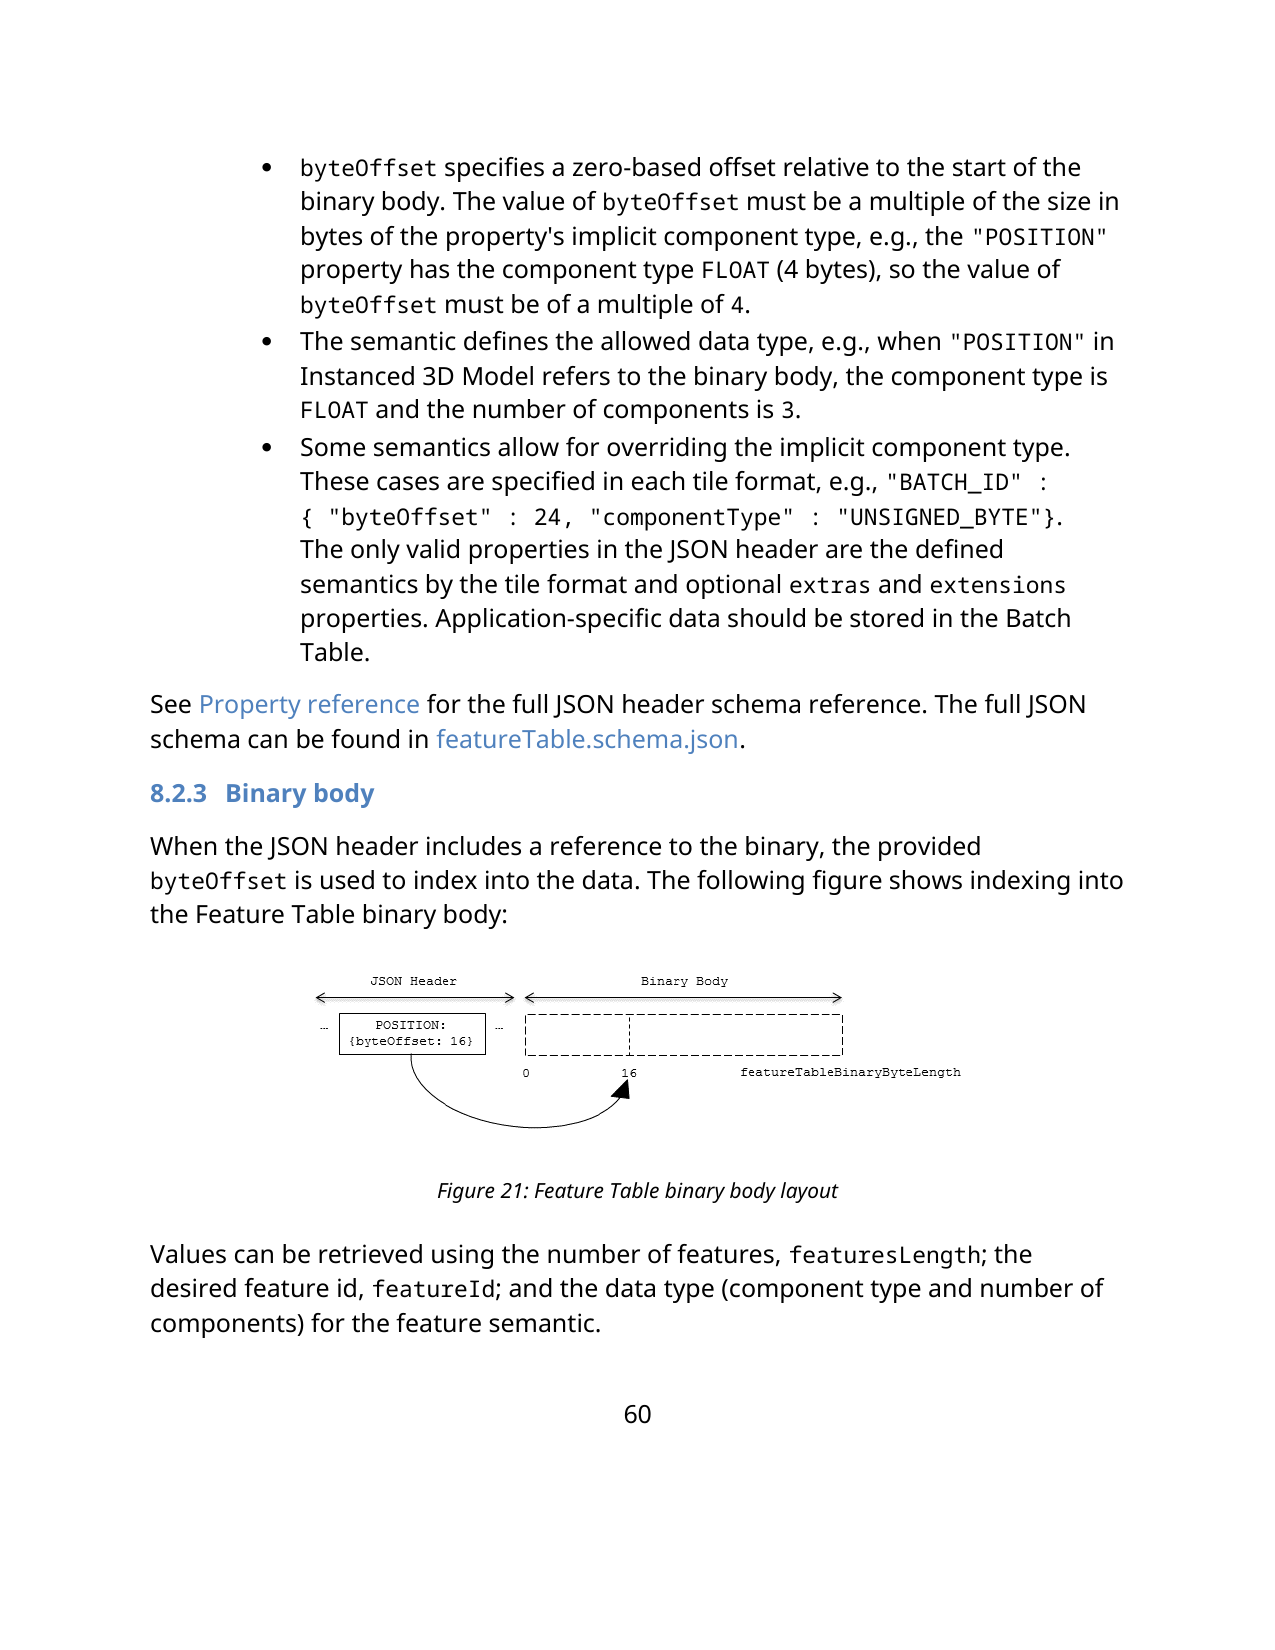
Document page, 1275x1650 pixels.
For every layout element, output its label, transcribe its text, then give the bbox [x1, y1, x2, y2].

list byteOffset specifies a zero-based offset relative to the start of the binary body. The value of byteOffset must be a multiple of the size in bytes of the property's implicit component type, e.g., the "POSITION" property has the component type FLOAT (4 bytes), so the value of byteOffset must be of a multiple of 4. [262, 150, 1125, 320]
text When the JSON header includes a reference to the binary, the provided byteOffset is used to index into the data. The following figure shows indexing into the Feature Table binary body: [150, 829, 1125, 931]
subtitle Binary body [150, 776, 1125, 810]
picture [292, 950, 983, 1157]
text Values can be retrieved using the number of features, featuresLength; the desired feature id, featureId; and the data type (component type and number of components) for the feature semantic. [150, 1237, 1125, 1339]
list The semantic defines the allowed data type, e.g., when "POSITION" in Instanced 3D Model refers to the binary body, the component type is FLOAT and the number of components is 3. [262, 324, 1125, 426]
list Some semantics allow for overriding the implicit component type. These cases are specified in each tile format, e.g., "BATCH_ID" : { "byteOffset" : 24, "componentType" : "UNSIGNED_BYTE"}. The only valid properties in the JSON header are the defined semantics by the tile format and optional extras and extensions properties. Application-specific data should be stored in the Batch Table. [262, 430, 1125, 668]
text See Property reference for the full JSON header schema reference. The full JSON schema can be found in featureTable.schema.json. [150, 687, 1125, 755]
text Figure 21: Feature Table binary body layout [150, 1176, 1125, 1204]
